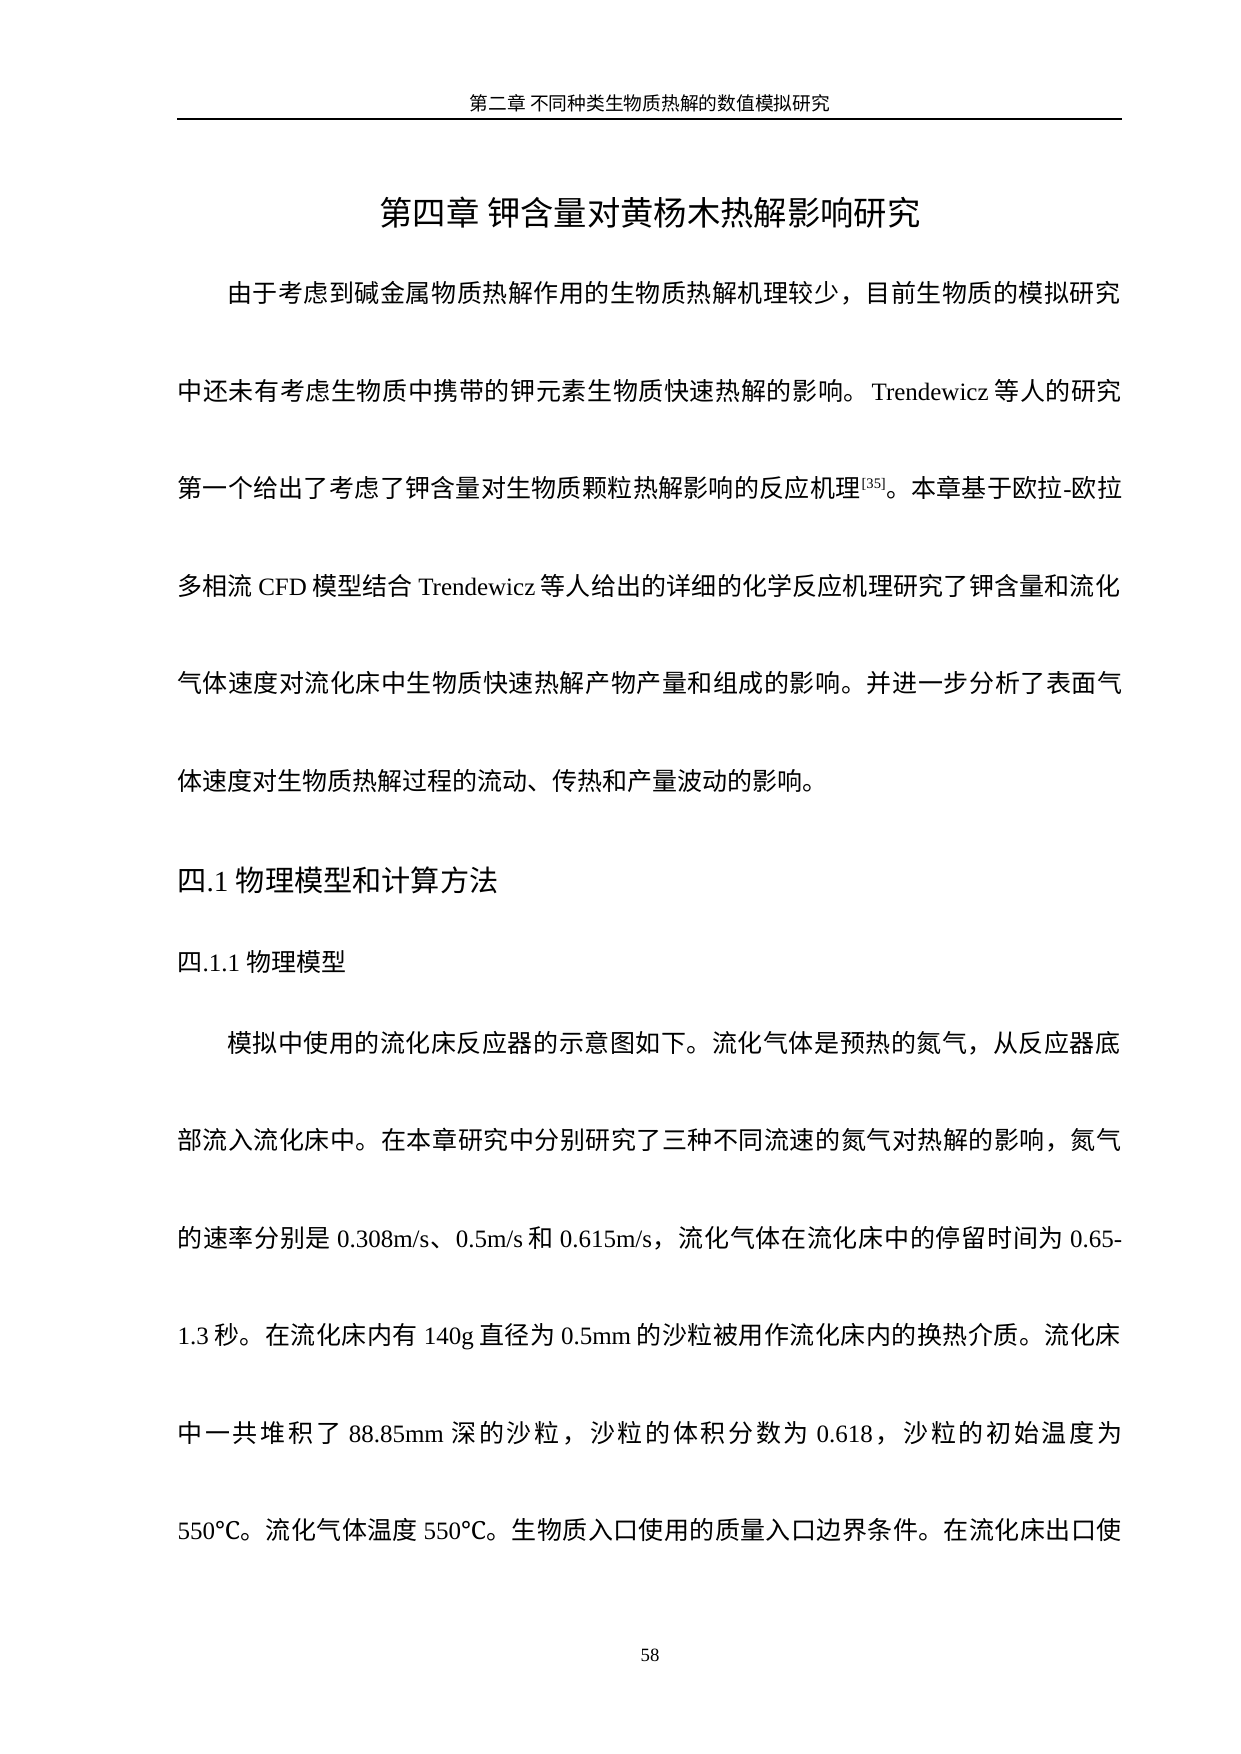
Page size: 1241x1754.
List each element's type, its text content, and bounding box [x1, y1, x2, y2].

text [177, 1009, 1122, 1561]
subtitle 物理模型和计算方法 [177, 846, 1122, 911]
subtitle 第四章 钾含量对黄杨木热解影响研究 [177, 178, 1122, 243]
text 由于考虑到碱金属物质热解作用的生物质热解机理较少，目前生物质的模拟研究中还未有考虑生物质中携带的钾元素生物质快速热解的影响。Trendewicz等人的研究第一个给出了考虑了钾含量对生物质颗粒热解影响的反应机理[35]。本章基于欧拉-欧拉多相流CFD模型结合Trendewicz等人给出的详细的化学反应机理研究了钾含量和流化气体速度对流化床中生物质快速热解产物产量和组成的影响。并进一步分析了表面气体速度对生物质热解过程的流动、传热和产量波动的影响。 [177, 259, 1122, 812]
subtitle 物理模型 [177, 928, 1122, 993]
